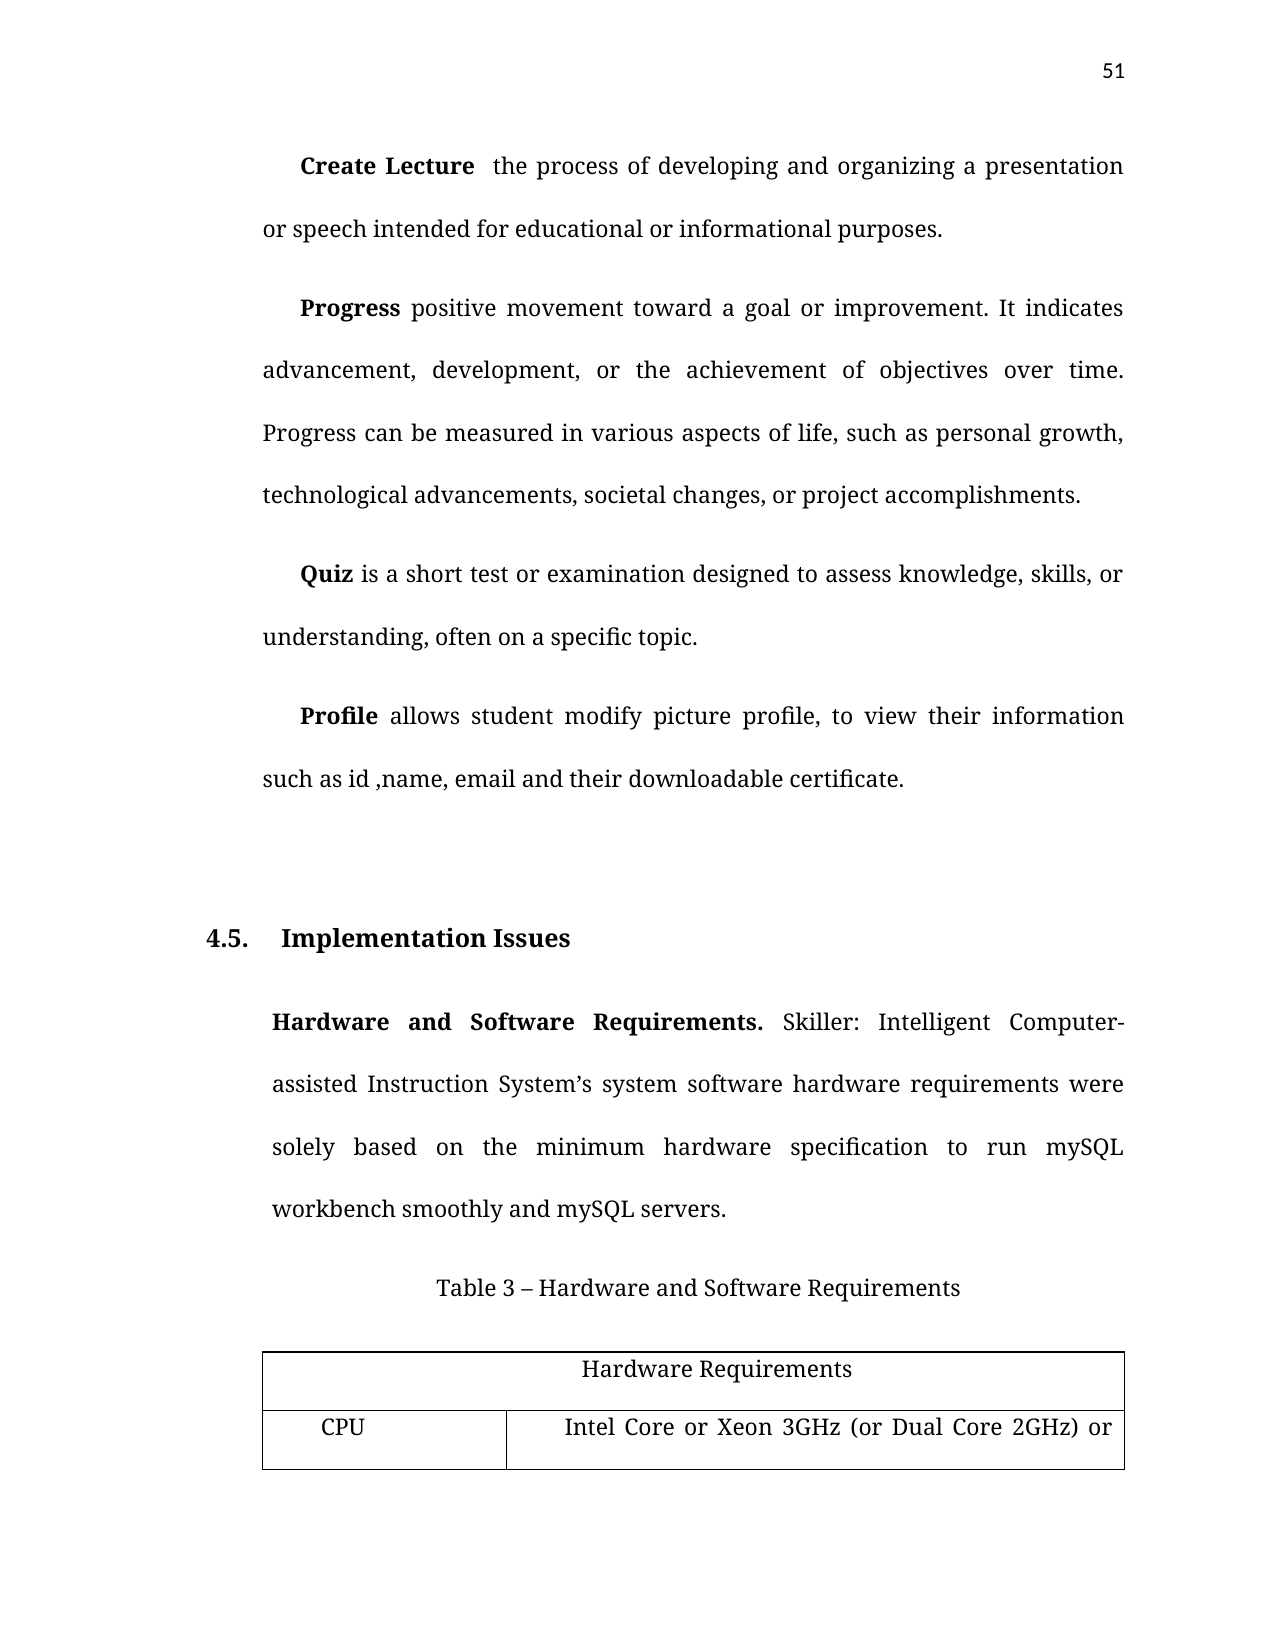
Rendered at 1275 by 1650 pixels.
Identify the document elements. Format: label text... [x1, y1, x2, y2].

text Create Lecture the process of developing and organizing a presentation or speech intended for educational or informational purposes. [262, 150, 1125, 244]
text Hardware and Software Requirements. Skiller: Intelligent Computer-assisted Instruction System’s system software hardware requirements were solely based on the minimum hardware specification to run mySQL workbench smoothly and mySQL servers. [272, 1006, 1125, 1224]
table_cell CPU [263, 1411, 506, 1468]
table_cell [507, 1411, 1124, 1468]
text Table 3 – Hardware and Software Requirements [272, 1272, 1125, 1303]
table_header Hardware Requirements [263, 1353, 1124, 1410]
text Quiz is a short test or examination designed to assess knowledge, skills, or understanding, often on a specific topic. [262, 558, 1125, 652]
list Implementation Issues [206, 921, 1125, 955]
text Profile allows student modify picture profile, to view their information such as id ,name, email and their downloadable certificate. [262, 700, 1125, 794]
text Progress positive movement toward a goal or improvement. It indicates advancement, development, or the achievement of objectives over time. Progress can be measured in various aspects of life, such as personal growth, technological advancements, societal changes, or project accomplishments. [262, 292, 1125, 510]
